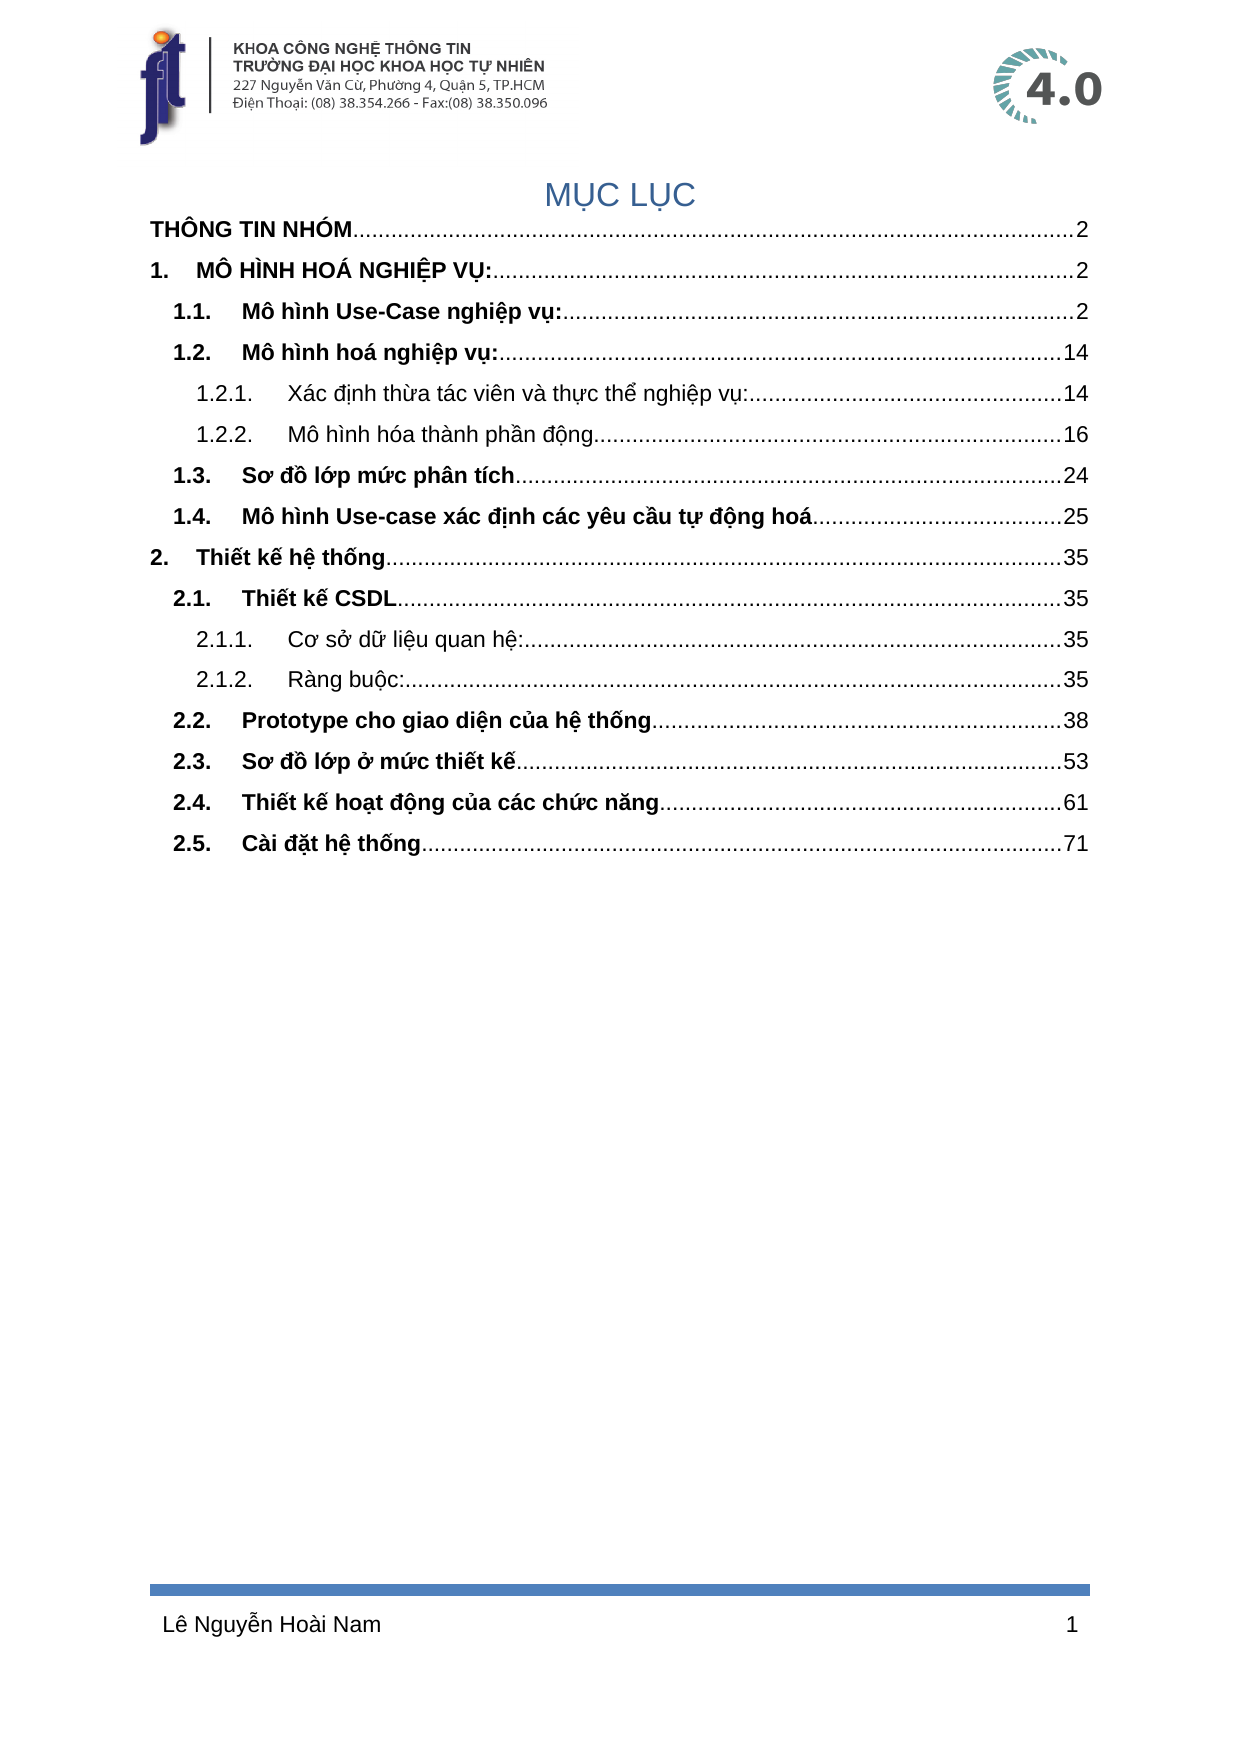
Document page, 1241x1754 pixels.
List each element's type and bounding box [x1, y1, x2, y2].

picture [985, 41, 1108, 127]
picture [117, 21, 580, 167]
